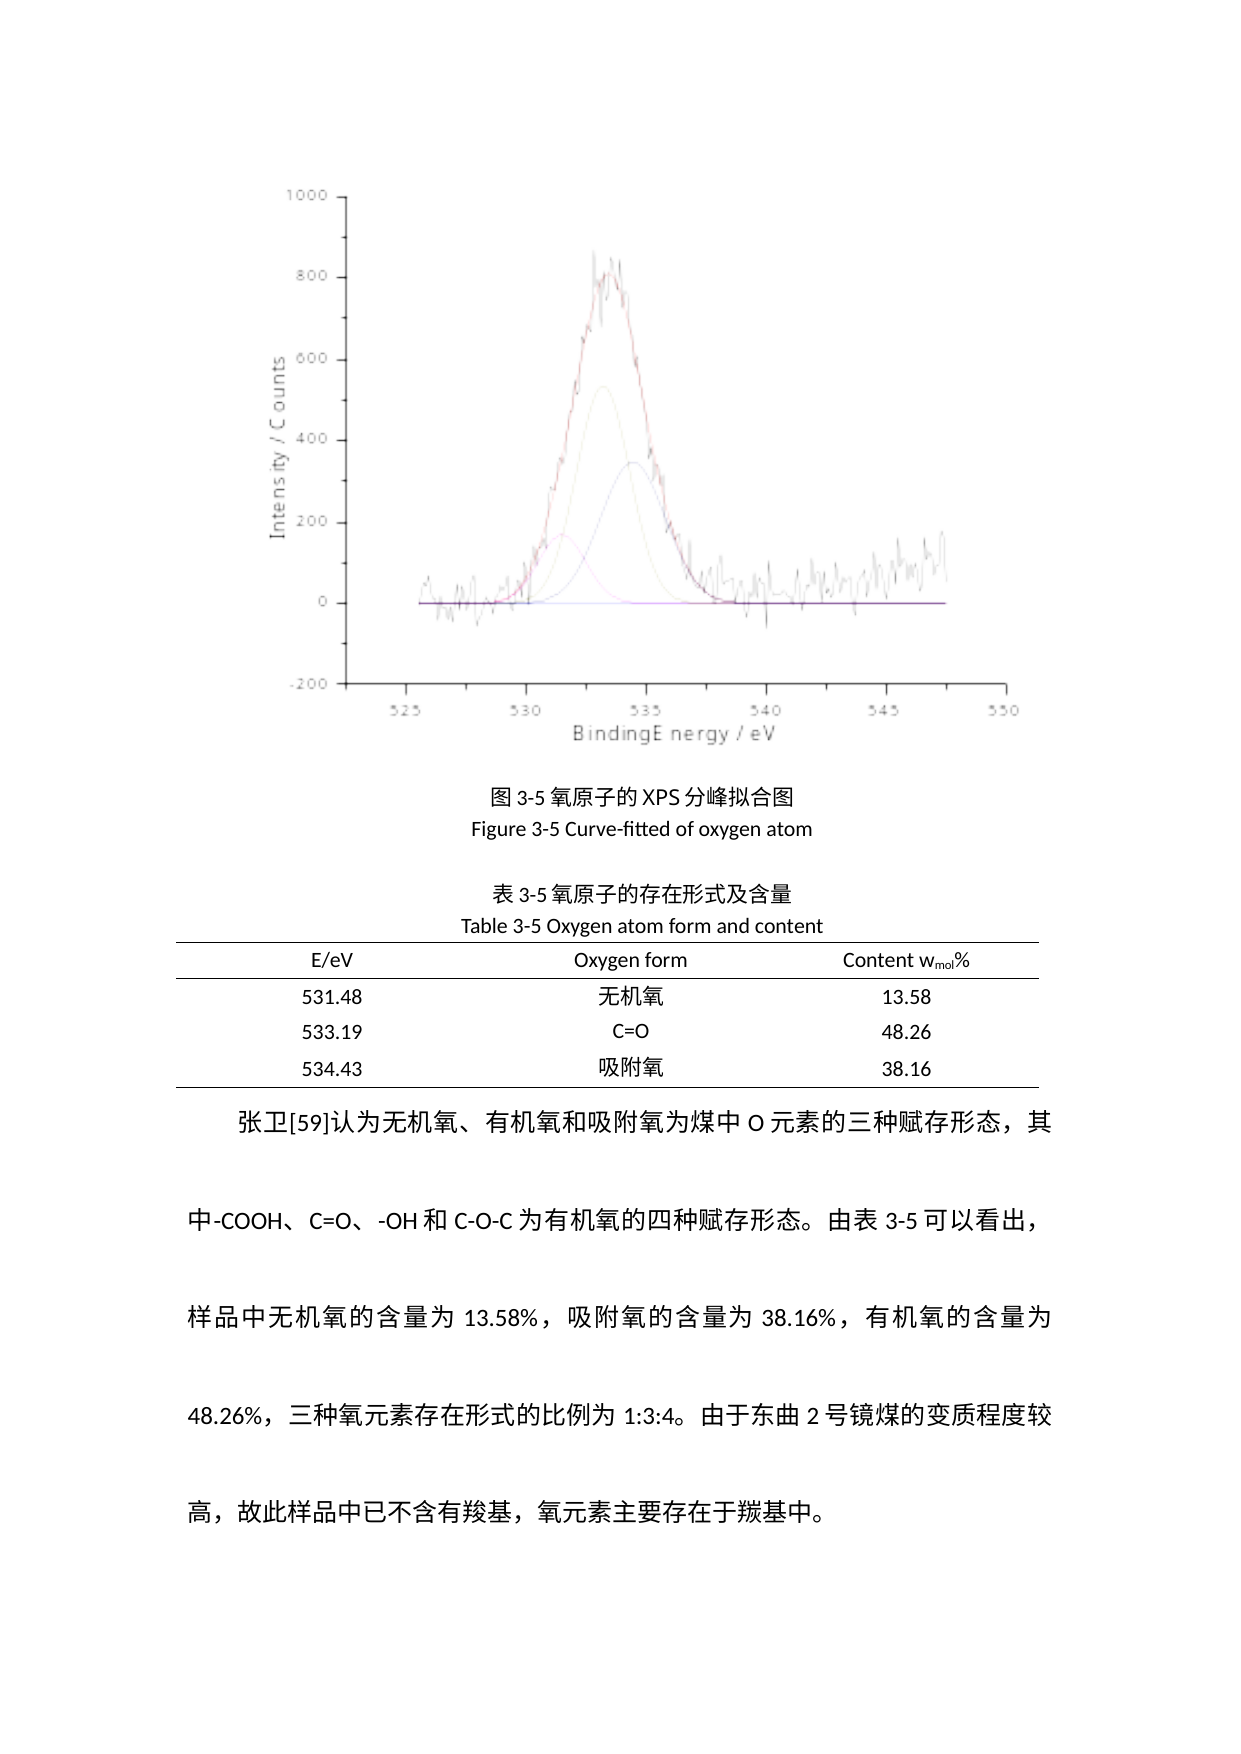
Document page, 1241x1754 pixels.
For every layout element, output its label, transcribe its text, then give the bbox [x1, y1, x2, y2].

table_cell 13.58 [774, 979, 1038, 1014]
text Figure 3-5 Curve-fitted of oxygen atom [187, 812, 1053, 844]
table_header Content wmol% [774, 943, 1038, 978]
table_cell 38.16 [774, 1050, 1038, 1087]
table_cell 534.43 [176, 1050, 487, 1087]
table_cell 无机氧 [488, 979, 774, 1014]
table_cell 48.26 [774, 1014, 1038, 1050]
table_header Oxygen form [488, 943, 774, 978]
text 张卫[59]认为无机氧、有机氧和吸附氧为煤中O元素的三种赋存形态，其中-COOH、C=O、-OH和C-O-C为有机氧的四种赋存形态。由表3-5可以看出，样品中无机氧的含量为13.58%，吸附氧的含量为38.16%，有机氧的含量为48.26%，三种氧元素存在形式的比例为1:3:4。由于东曲2号镜煤的变质程度较高，故此样品中已不含有羧基，氧元素主要存在于羰基中。 [187, 1088, 1053, 1543]
table_cell C=O [488, 1014, 774, 1050]
text 表3-5氧原子的存在形式及含量 [187, 877, 1053, 909]
table_cell 533.19 [176, 1014, 487, 1050]
text Table 3-5 Oxygen atom form and content [187, 909, 1053, 942]
table_cell 531.48 [176, 979, 487, 1014]
table_header E/eV [176, 943, 487, 978]
table_cell 吸附氧 [488, 1050, 774, 1087]
text 图3-5 氧原子的XPS分峰拟合图 [187, 779, 1053, 812]
